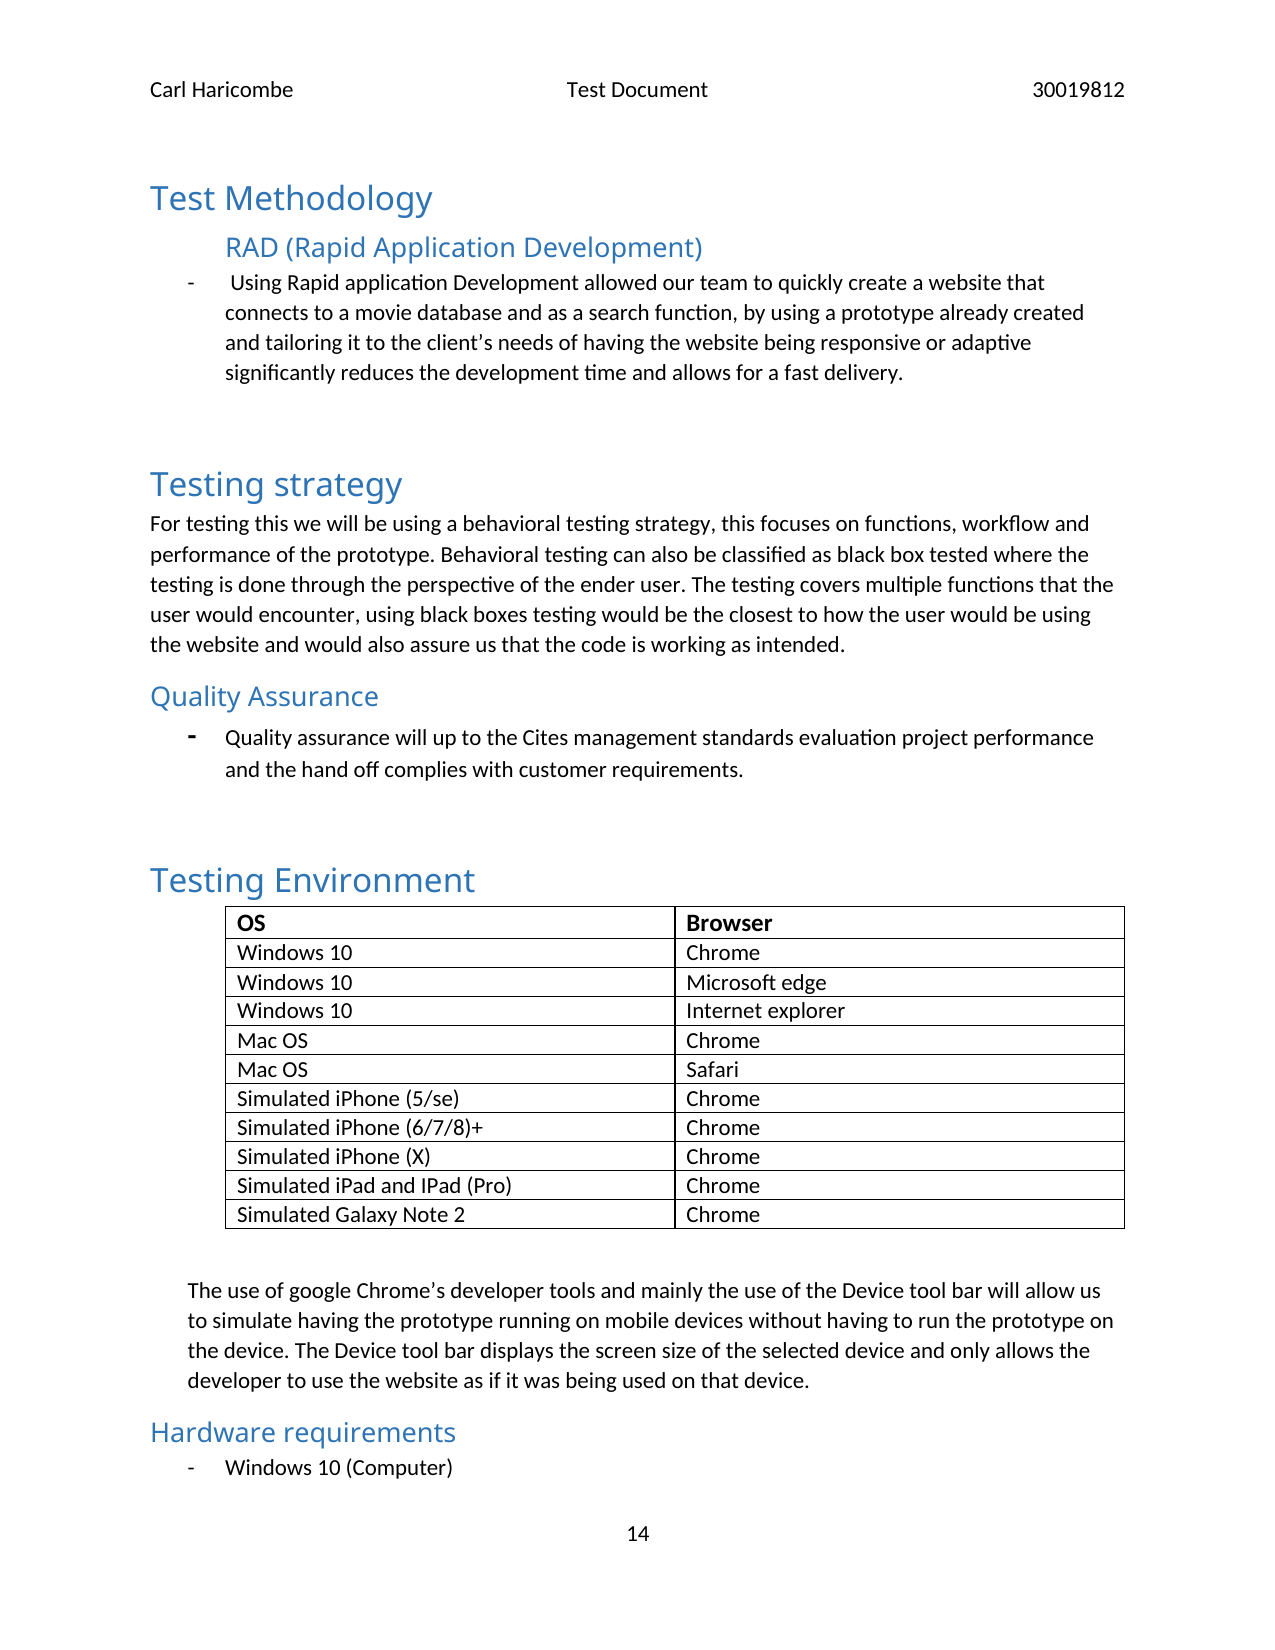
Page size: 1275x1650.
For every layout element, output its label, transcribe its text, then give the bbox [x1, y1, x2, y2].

subtitle Testing Environment [150, 857, 1125, 902]
table_cell Windows 10 [226, 968, 674, 996]
table_cell Safari [676, 1055, 1124, 1083]
table_cell Simulated Galaxy Note 2 [226, 1200, 674, 1228]
table_cell Mac OS [226, 1026, 674, 1054]
table_cell Internet explorer [676, 997, 1124, 1025]
list Using Rapid application Development allowed our team to quickly create a website that connects to a movie database and as a search function, by using a prototype already created and tailoring it to the client’s needs of having the website being responsive or adaptive significantly reduces the development time and allows for a fast delivery. [187, 268, 1125, 387]
text The use of google Chrome’s developer tools and mainly the use of the Device tool bar will allow us to simulate having the prototype running on mobile devices without having to run the prototype on the device. The Device tool bar displays the screen size of the selected device and only allows the developer to use the website as if it was being used on that device. [187, 1276, 1125, 1395]
subtitle Test Methodology [150, 175, 1125, 220]
table_cell Simulated iPhone (6/7/8)+ [226, 1113, 674, 1141]
table_cell Simulated iPhone (X) [226, 1142, 674, 1170]
table_cell Chrome [676, 939, 1124, 967]
table_header Browser [676, 907, 1124, 937]
subtitle Testing strategy [150, 461, 1125, 506]
table_cell Simulated iPad and IPad (Pro) [226, 1171, 674, 1199]
subtitle Quality Assurance [150, 677, 1125, 714]
table_header OS [226, 907, 674, 937]
table_cell Microsoft edge [676, 968, 1124, 996]
subtitle RAD (Rapid Application Development) [150, 228, 1125, 265]
table_cell Windows 10 [226, 939, 674, 967]
table_cell Chrome [676, 1026, 1124, 1054]
subtitle Hardware requirements [150, 1413, 1125, 1450]
table_cell Chrome [676, 1200, 1124, 1228]
list Quality assurance will up to the Cites management standards evaluation project performance and the hand off complies with customer requirements. [187, 717, 1125, 783]
table_cell Chrome [676, 1113, 1124, 1141]
table_cell Mac OS [226, 1055, 674, 1083]
table_cell Chrome [676, 1142, 1124, 1170]
table_cell Windows 10 [226, 997, 674, 1025]
table_cell Chrome [676, 1084, 1124, 1112]
table_cell Chrome [676, 1171, 1124, 1199]
list Windows 10 (Computer) [187, 1453, 1125, 1481]
text For testing this we will be using a behavioral testing strategy, this focuses on functions, workflow and performance of the prototype. Behavioral testing can also be classified as black box tested where the testing is done through the perspective of the ender user. The testing covers multiple functions that the user would encounter, using black boxes testing would be the closest to how the user would be using the website and would also assure us that the code is working as intended. [150, 509, 1125, 658]
table_cell Simulated iPhone (5/se) [226, 1084, 674, 1112]
